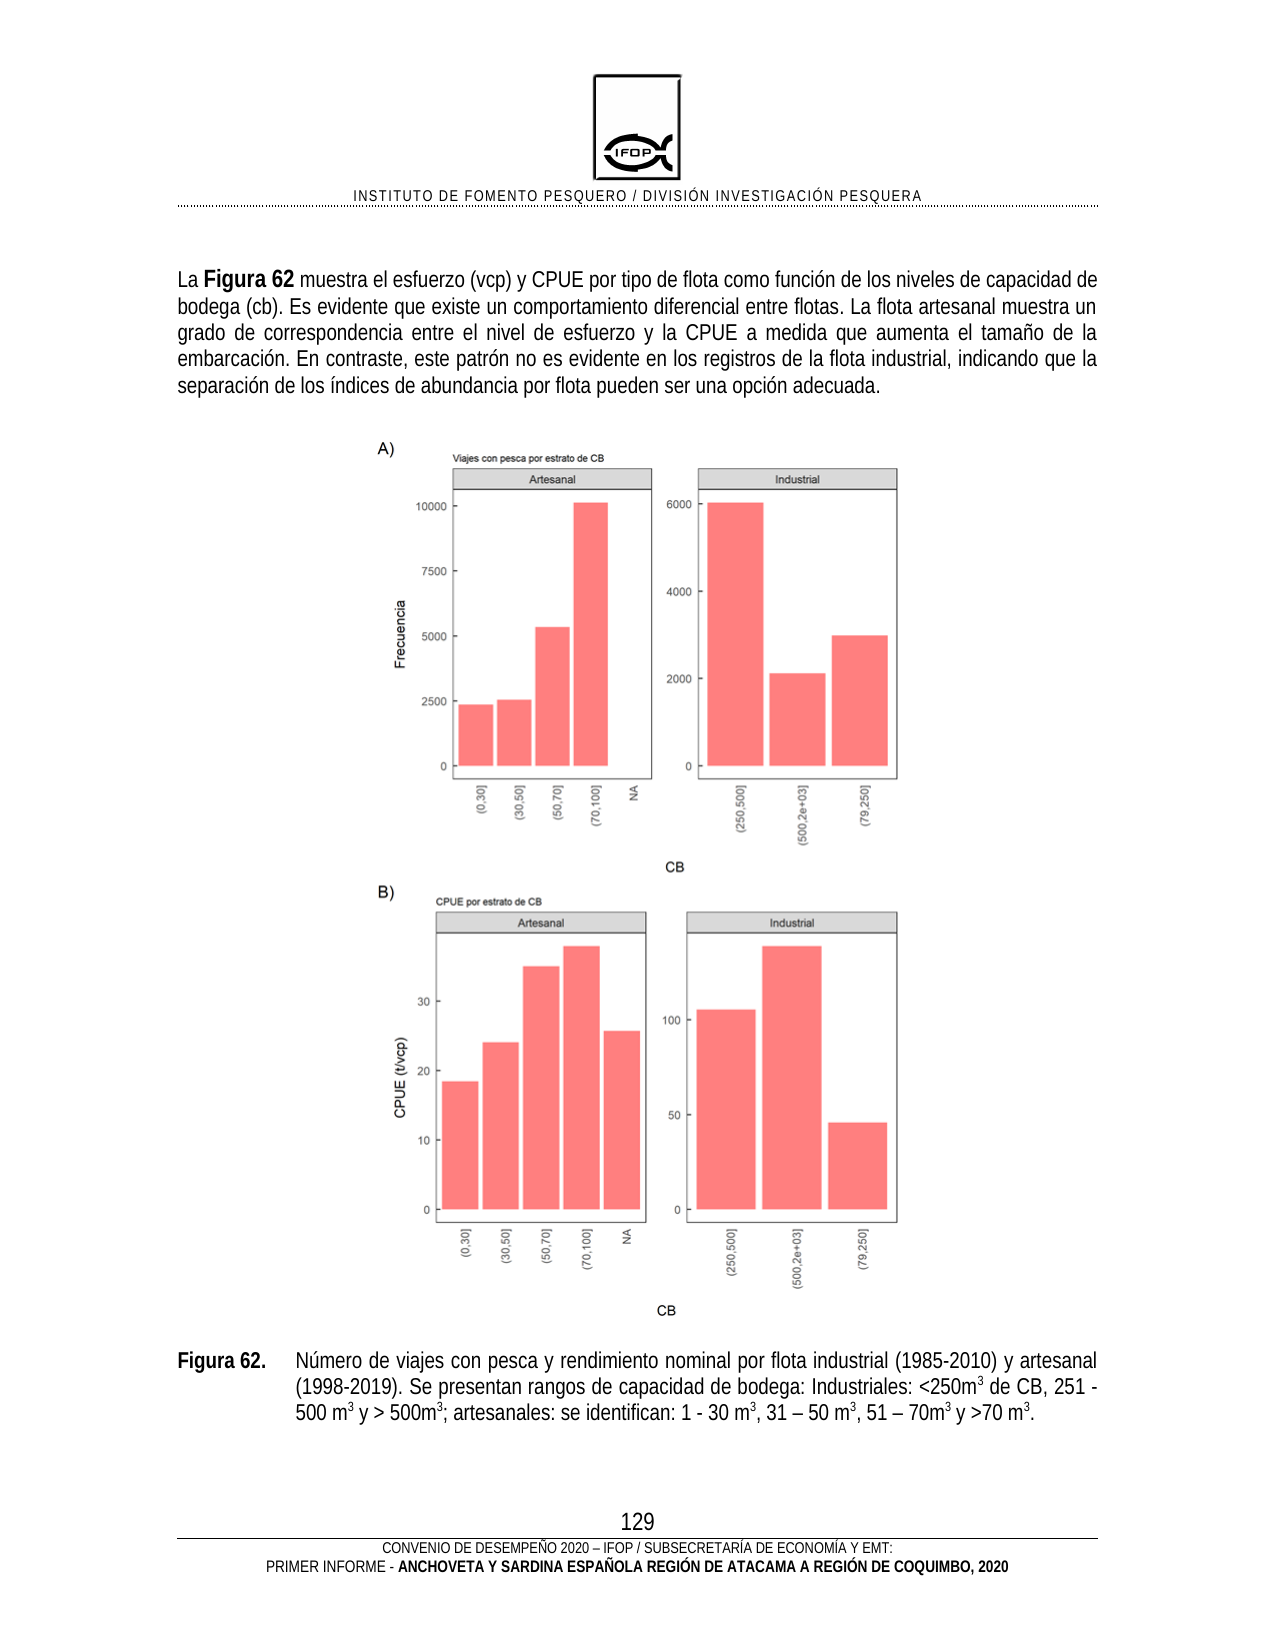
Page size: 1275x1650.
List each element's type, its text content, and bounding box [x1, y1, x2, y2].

picture [372, 435, 903, 1322]
text La Figura 62 muestra el esfuerzo (vcp) y CPUE por tipo de flota como función de los niveles de capacidad de bodega (cb). Es evidente que existe un comportamiento diferencial entre flotas. La flota artesanal muestra un grado de correspondencia entre el nivel de esfuerzo y la CPUE a medida que aumenta el tamaño de la embarcación. En contraste, este patrón no es evidente en los registros de la flota industrial, indicando que la separación de los índices de abundancia por flota pueden ser una opción adecuada. [177, 264, 1098, 398]
text Figura 62. Número de viajes con pesca y rendimiento nominal por flota industrial (1985-2010) y artesanal (1998-2019). Se presentan rangos de capacidad de bodega: Industriales: <250m3 de CB, 251 - 500 m3 y > 500m3; artesanales: se identifican: 1 - 30 m3, 31 – 50 m3, 51 – 70m3 y >70 m3. [177, 1347, 1098, 1426]
picture [592, 73, 683, 185]
